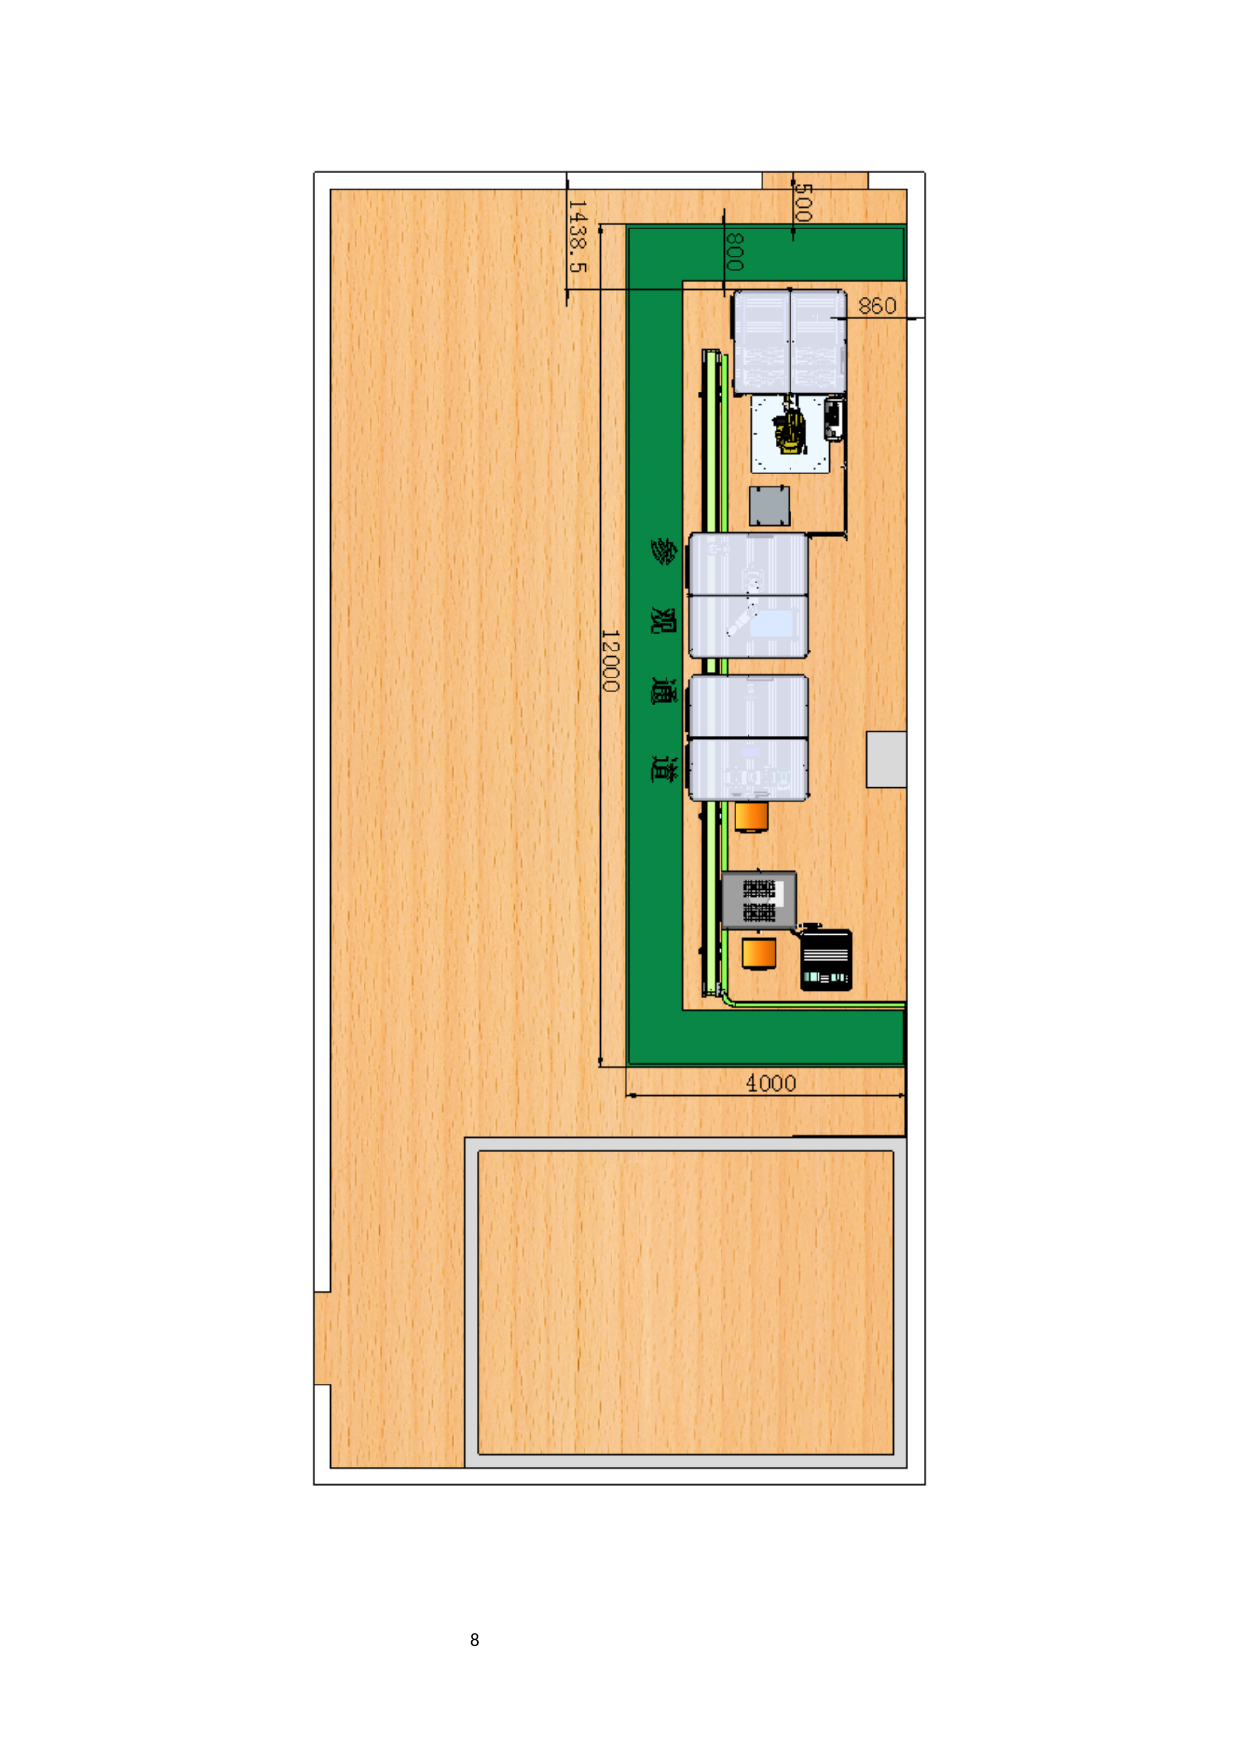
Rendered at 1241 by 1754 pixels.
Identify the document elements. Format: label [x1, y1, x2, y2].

picture [297, 163, 941, 1506]
